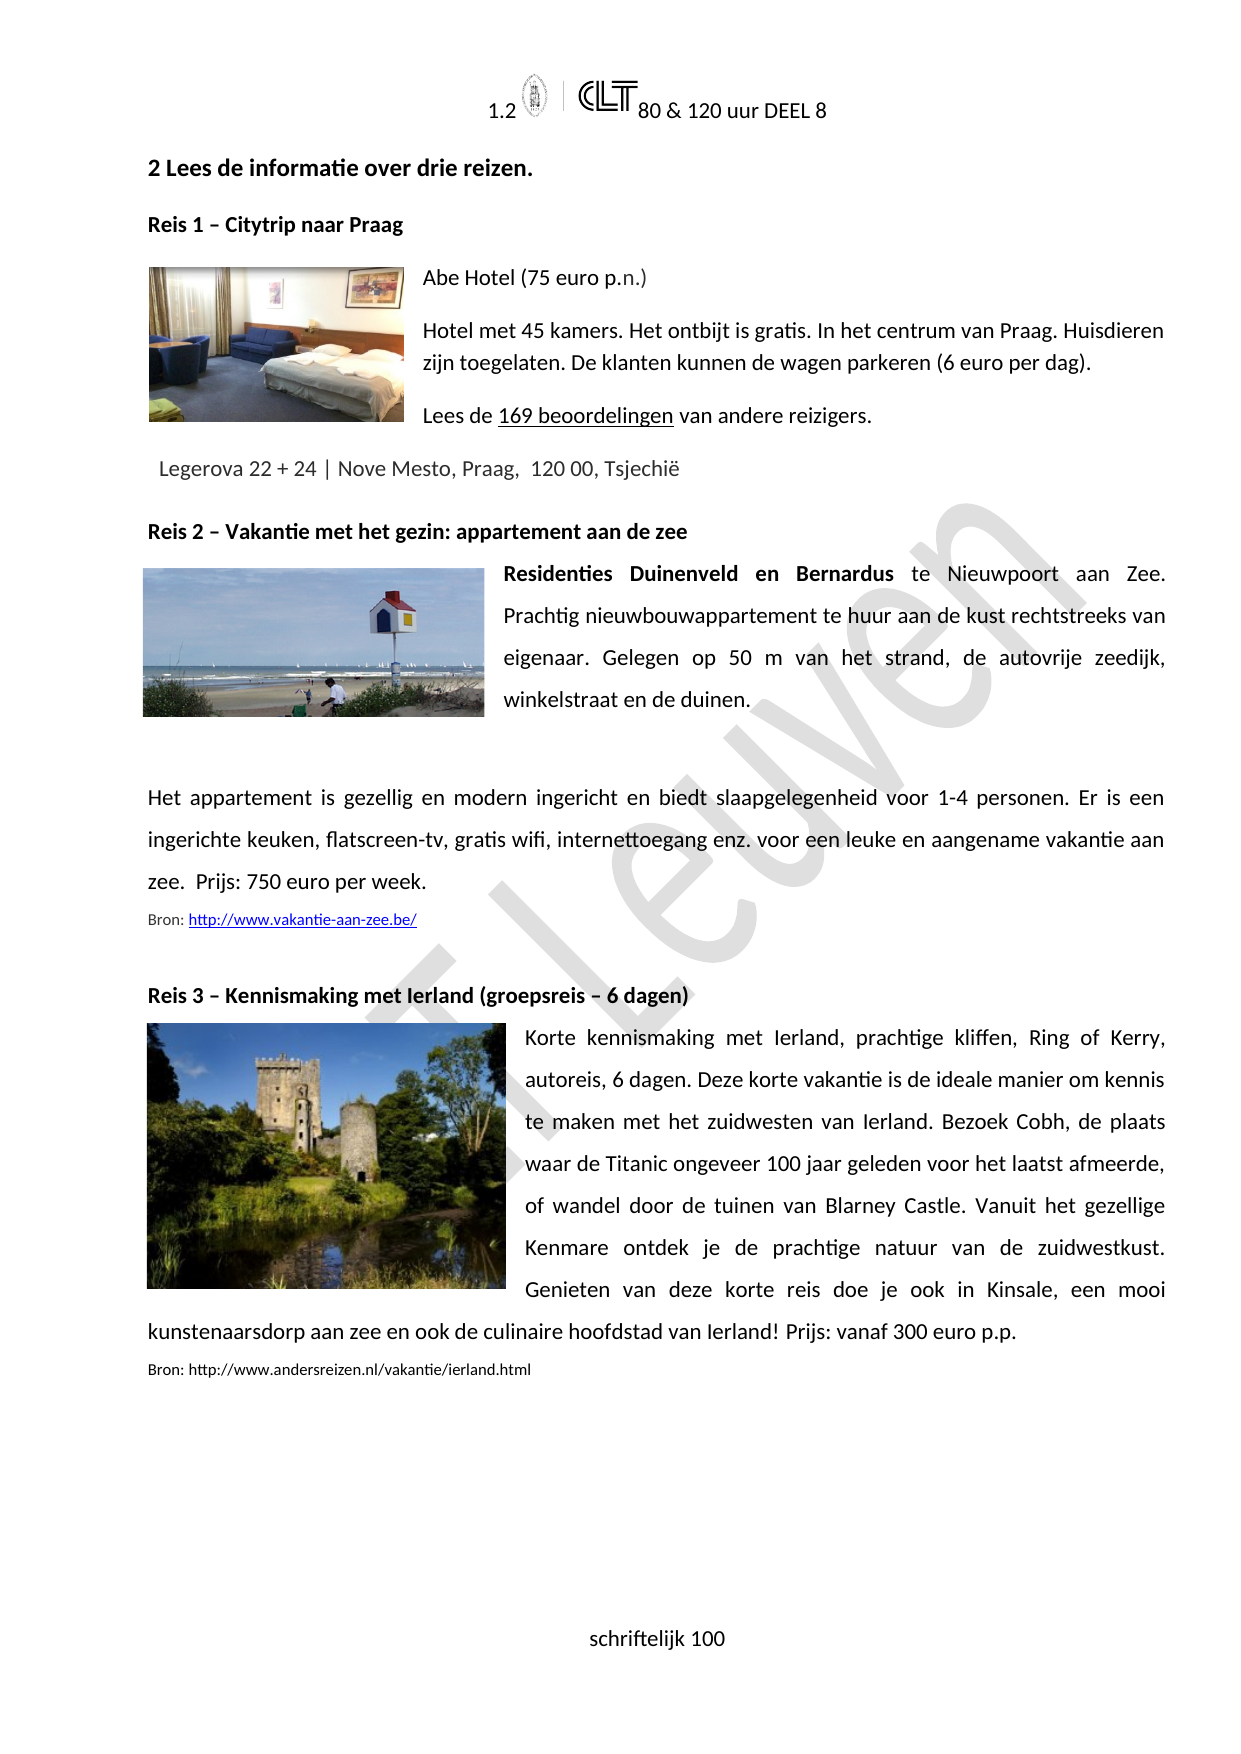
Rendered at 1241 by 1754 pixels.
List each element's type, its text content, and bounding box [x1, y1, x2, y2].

text 2 Lees de informatie over drie reizen. [148, 152, 1167, 182]
text Reis 1 – Citytrip naar Praag [148, 210, 1167, 238]
text Reis 3 – Kennismaking met Ierland (groepsreis – 6 dagen) [148, 981, 1167, 1009]
text Bron: http://www.vakantie-aan-zee.be/ [148, 909, 1167, 929]
text Hotel met 45 kamers. Het ontbijt is gratis. In het centrum van Praag. Huisdieren zijn toegelaten. De klanten kunnen de wagen parkeren (6 euro per dag). [404, 316, 1167, 377]
picture [521, 73, 638, 118]
text Bron: http://www.andersreizen.nl/vakantie/ierland.html [148, 1359, 1167, 1379]
text Abe Hotel (75 euro p.n.) [148, 263, 1167, 291]
table_header Legerova 22 + 24 | Nove Mesto, Praag, 120 00, Tsjechië [148, 455, 736, 517]
text Reis 2 – Vakantie met het gezin: appartement aan de zee [148, 517, 1167, 545]
picture [146, 1023, 506, 1289]
picture [147, 267, 404, 421]
text Het appartement is gezellig en modern ingericht en biedt slaapgelegenheid voor 1-4 personen. Er is een ingerichte keuken, flatscreen-tv, gratis wifi, internettoegang enz. voor een leuke en aangename vakantie aan zee. Prijs: 750 euro per week. [148, 727, 1167, 895]
text Lees de 169 beoordelingen van andere reizigers. [148, 402, 1167, 429]
picture [140, 568, 484, 716]
